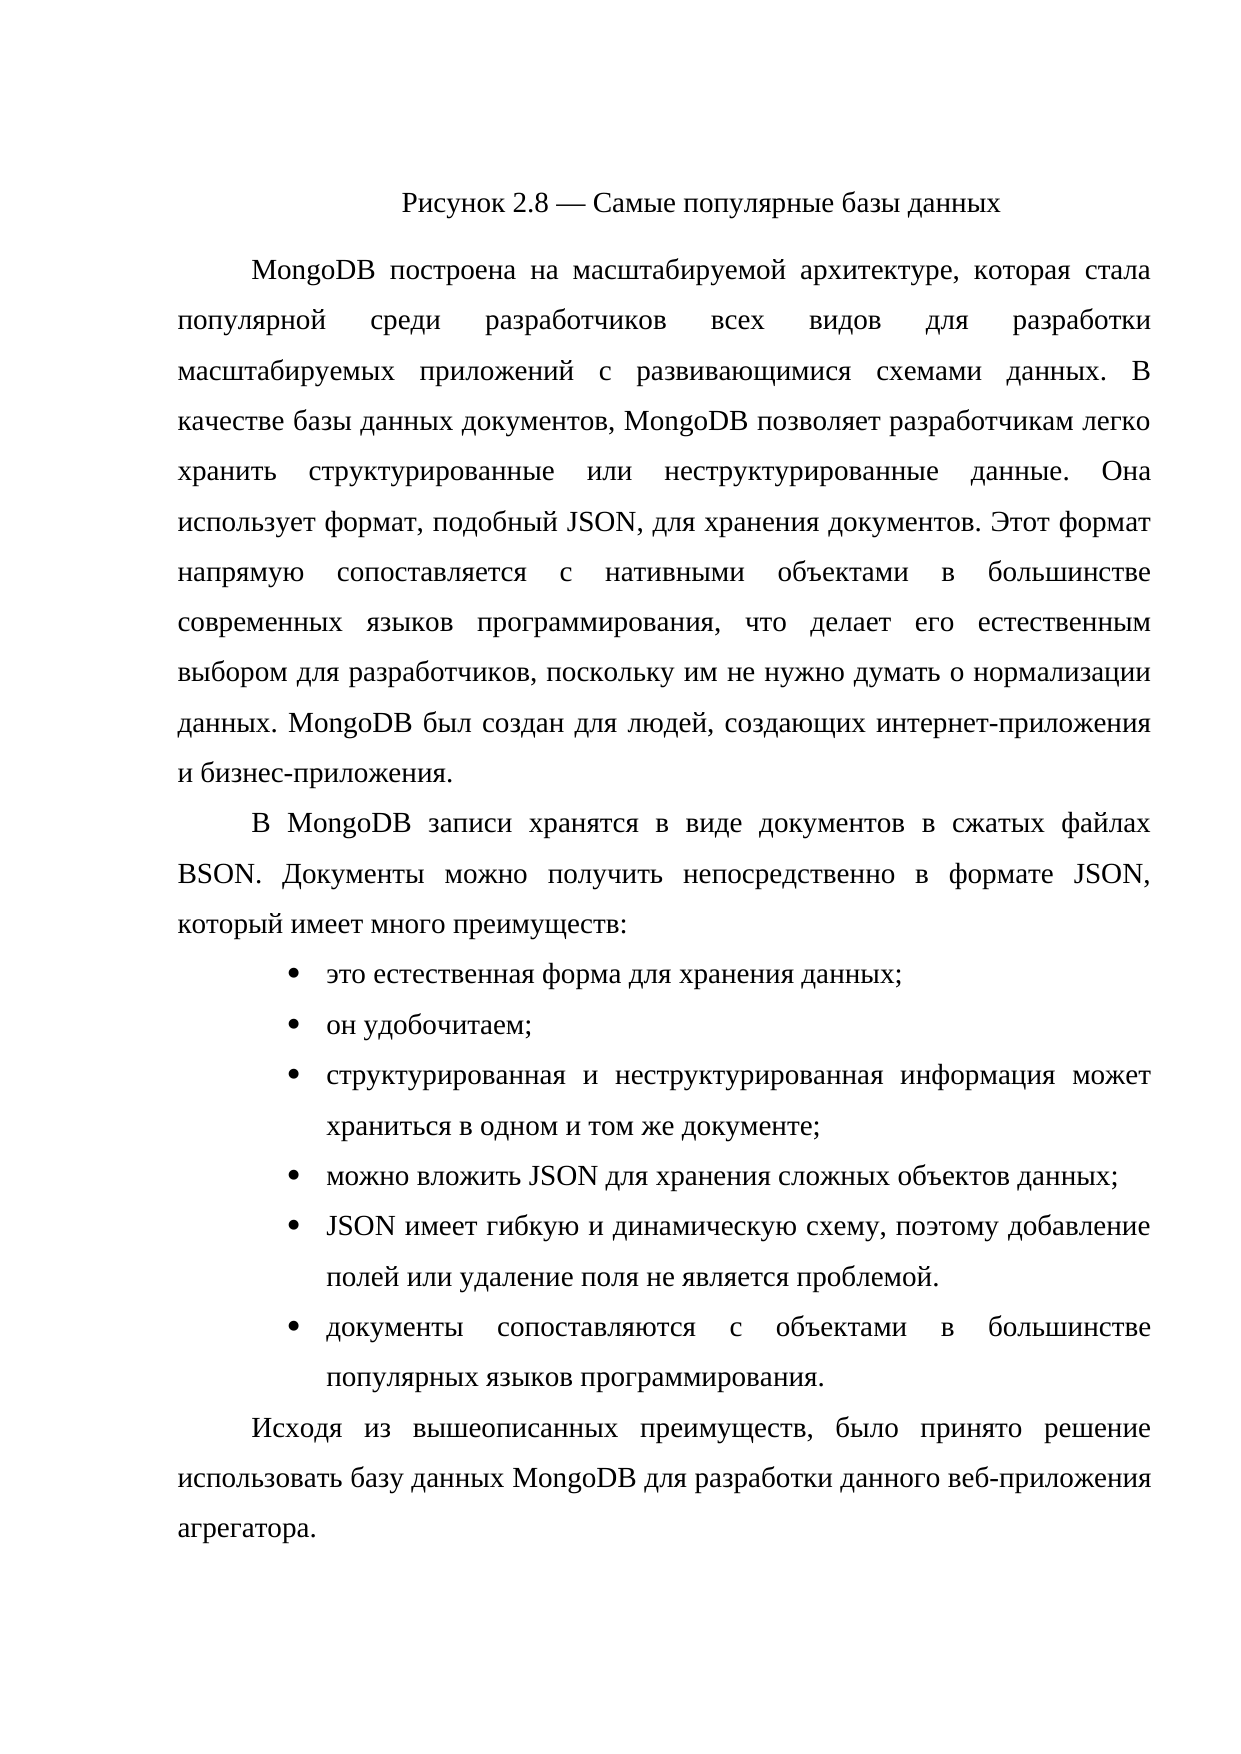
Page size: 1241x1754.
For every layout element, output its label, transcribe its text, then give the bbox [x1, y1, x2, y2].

list это естественная форма для хранения данных; [288, 956, 1152, 990]
list структурированная и неструктурированная информация может храниться в одном и том же документе; [288, 1057, 1152, 1141]
text Исходя из вышеописанных преимуществ, было принято решение использовать базу данных MongoDB для разработки данного веб-приложения агрегатора. [177, 1410, 1152, 1544]
text MongoDB построена на масштабируемой архитектуре, которая стала популярной среди разработчиков всех видов для разработки масштабируемых приложений с развивающимися схемами данных. В качестве базы данных документов, MongoDB позволяет разработчикам легко хранить структурированные или неструктурированные данные. Она использует формат, подобный JSON, для хранения документов. Этот формат напрямую сопоставляется с нативными объектами в большинстве современных языков программирования, что делает его естественным выбором для разработчиков, поскольку им не нужно думать о нормализации данных. MongoDB был создан для людей, создающих интернет-приложения и бизнес-приложения. [177, 252, 1152, 789]
list документы сопоставляются с объектами в большинстве популярных языков программирования. [288, 1309, 1152, 1393]
text В MongoDB записи хранятся в виде документов в сжатых файлах BSON. Документы можно получить непосредственно в формате JSON, который имеет много преимуществ: [177, 806, 1152, 940]
list можно вложить JSON для хранения сложных объектов данных; [288, 1158, 1152, 1192]
text Рисунок 2.8 — Самые популярные базы данных [177, 185, 1152, 219]
list он удобочитаем; [288, 1007, 1152, 1041]
list JSON имеет гибкую и динамическую схему, поэтому добавление полей или удаление поля не является проблемой. [288, 1208, 1152, 1292]
